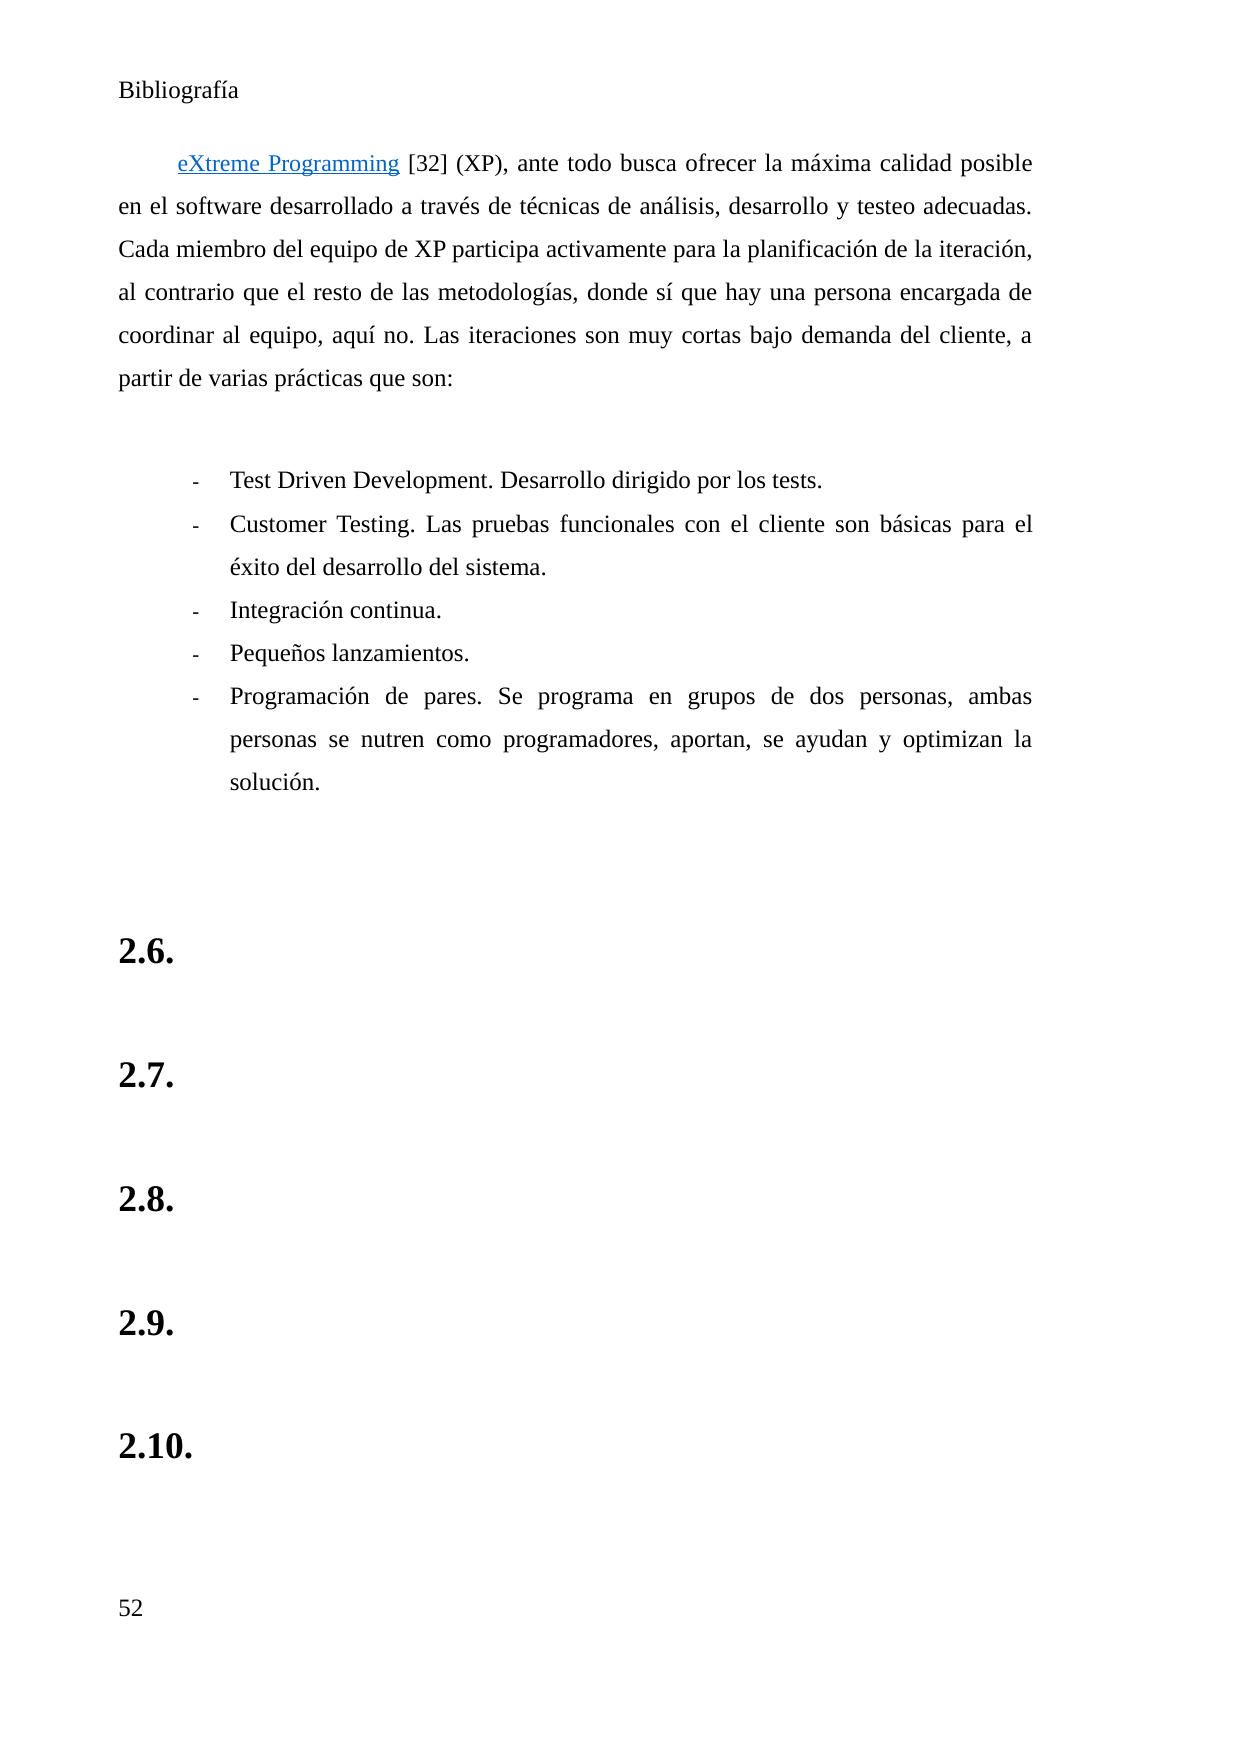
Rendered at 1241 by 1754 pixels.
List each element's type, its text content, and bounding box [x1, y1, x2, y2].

list Test Driven Development. Desarrollo dirigido por los tests. [192, 466, 1033, 494]
list Pequeños lanzamientos. [192, 638, 1033, 667]
text eXtreme Programming [32] (XP), ante todo busca ofrecer la máxima calidad posible en el software desarrollado a través de técnicas de análisis, desarrollo y testeo adecuadas. Cada miembro del equipo de XP participa activamente para la planificación de la iteración, al contrario que el resto de las metodologías, donde sí que hay una persona encargada de coordinar al equipo, aquí no. Las iteraciones son muy cortas bajo demanda del cliente, a partir de varias prácticas que son: [118, 148, 1033, 392]
list Programación de pares. Se programa en grupos de dos personas, ambas personas se nutren como programadores, aportan, se ayudan y optimizan la solución. [192, 681, 1033, 796]
list Integración continua. [192, 595, 1033, 624]
list Customer Testing. Las pruebas funcionales con el cliente son básicas para el éxito del desarrollo del sistema. [192, 509, 1033, 581]
